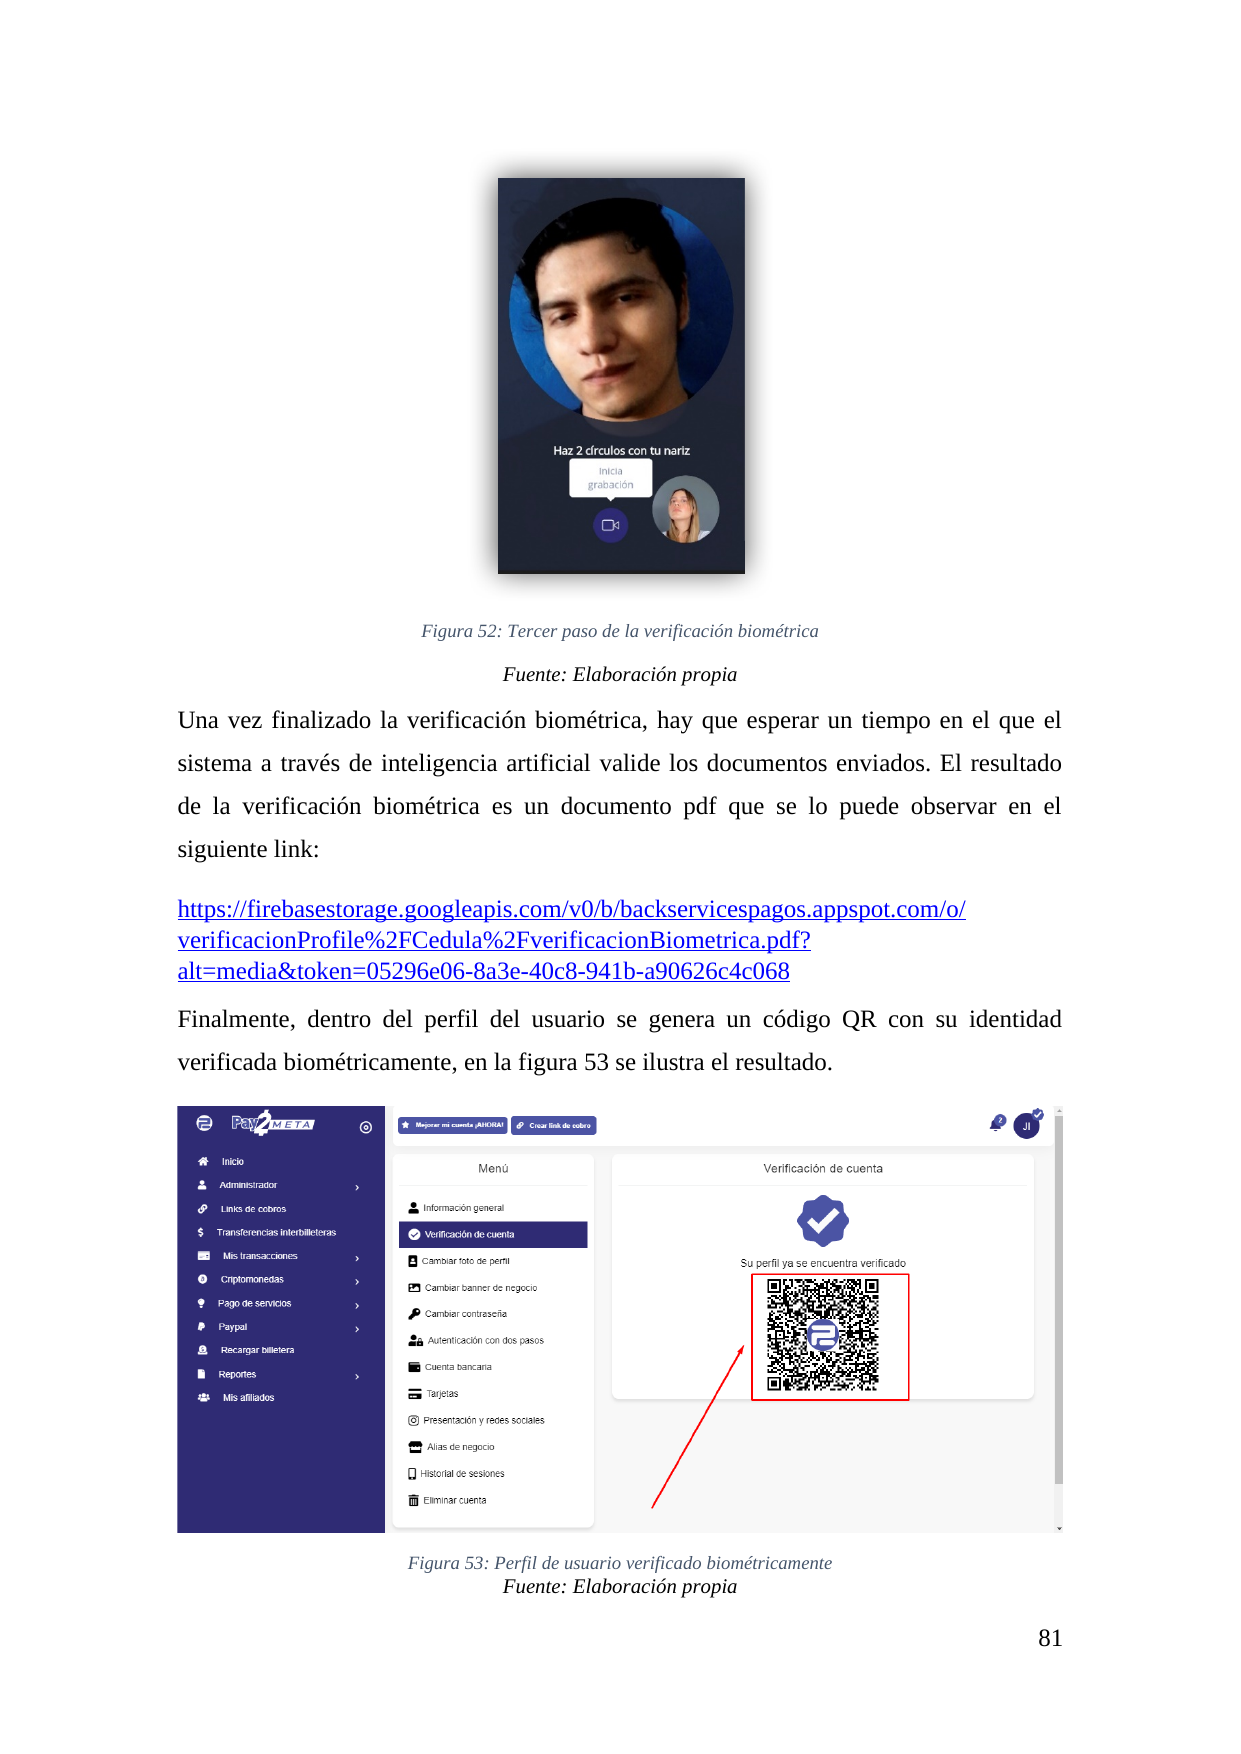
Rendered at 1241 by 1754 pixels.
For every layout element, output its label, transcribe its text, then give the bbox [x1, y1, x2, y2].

text Una vez finalizado la verificación biométrica, hay que esperar un tiempo en el que el sistema a través de inteligencia artificial valide los documentos enviados. El resultado de la verificación biométrica es un documento pdf que se lo puede observar en el siguiente link: [177, 705, 1063, 863]
text Fuente: Elaboración propia [177, 1573, 1063, 1598]
text Figura : Tercer paso de la verificación biométrica [177, 620, 1063, 641]
text Fuente: Elaboración propia [177, 662, 1063, 686]
picture [177, 1106, 1063, 1533]
text Finalmente, dentro del perfil del usuario se genera un código QR con su identidad verificada biométricamente, en la figura 53 se ilustra el resultado. [177, 1004, 1063, 1076]
picture [498, 178, 745, 574]
text Figura 53: Perfil de usuario verificado biométricamente [177, 1552, 1063, 1573]
text https://firebasestorage.googleapis.com/v0/b/backservicespagos.appspot.com/o/verificacionProfile%2FCedula%2FverificacionBiometrica.pdf?alt=media&token=05296e06-8a3e-40c8-941b-a90626c4c068 [177, 894, 1063, 985]
